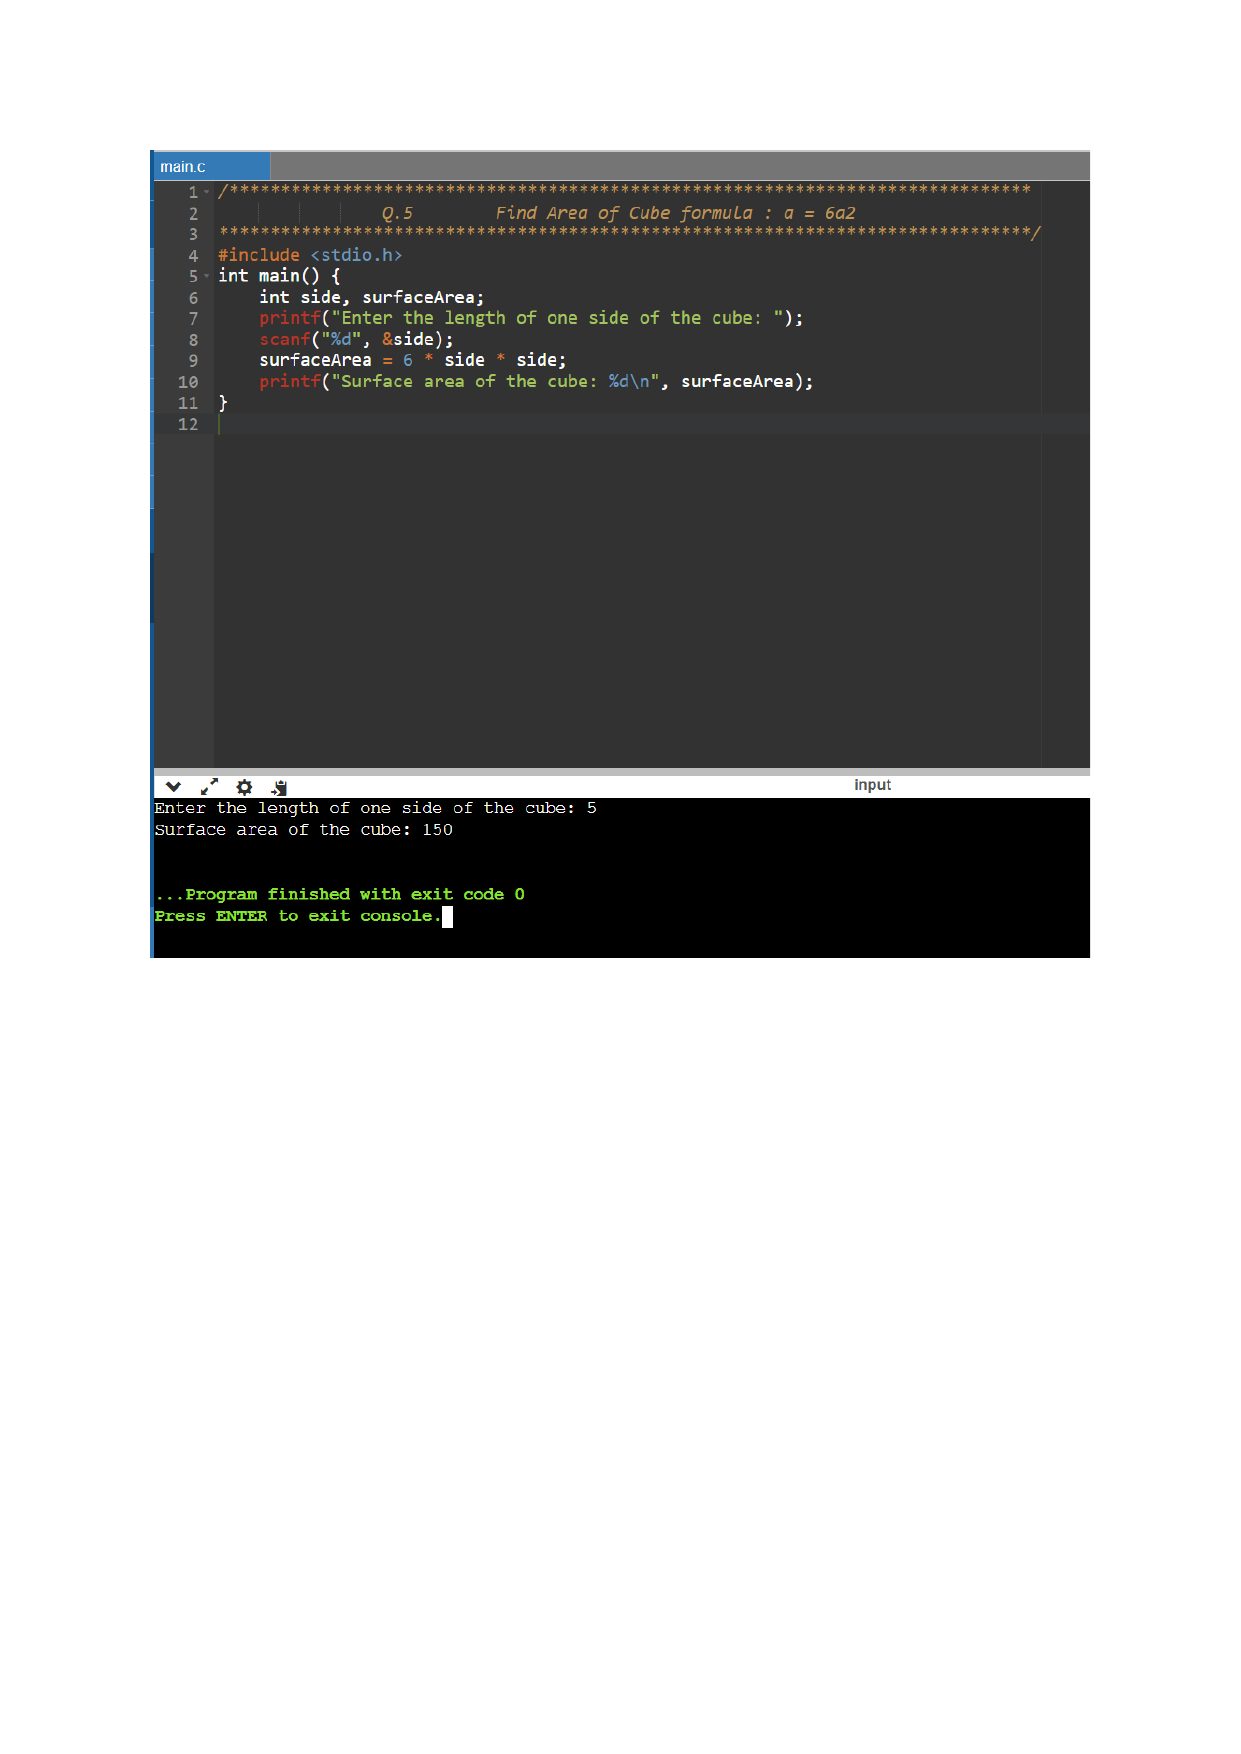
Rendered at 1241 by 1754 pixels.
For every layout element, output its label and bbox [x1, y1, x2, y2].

picture [150, 150, 1091, 958]
